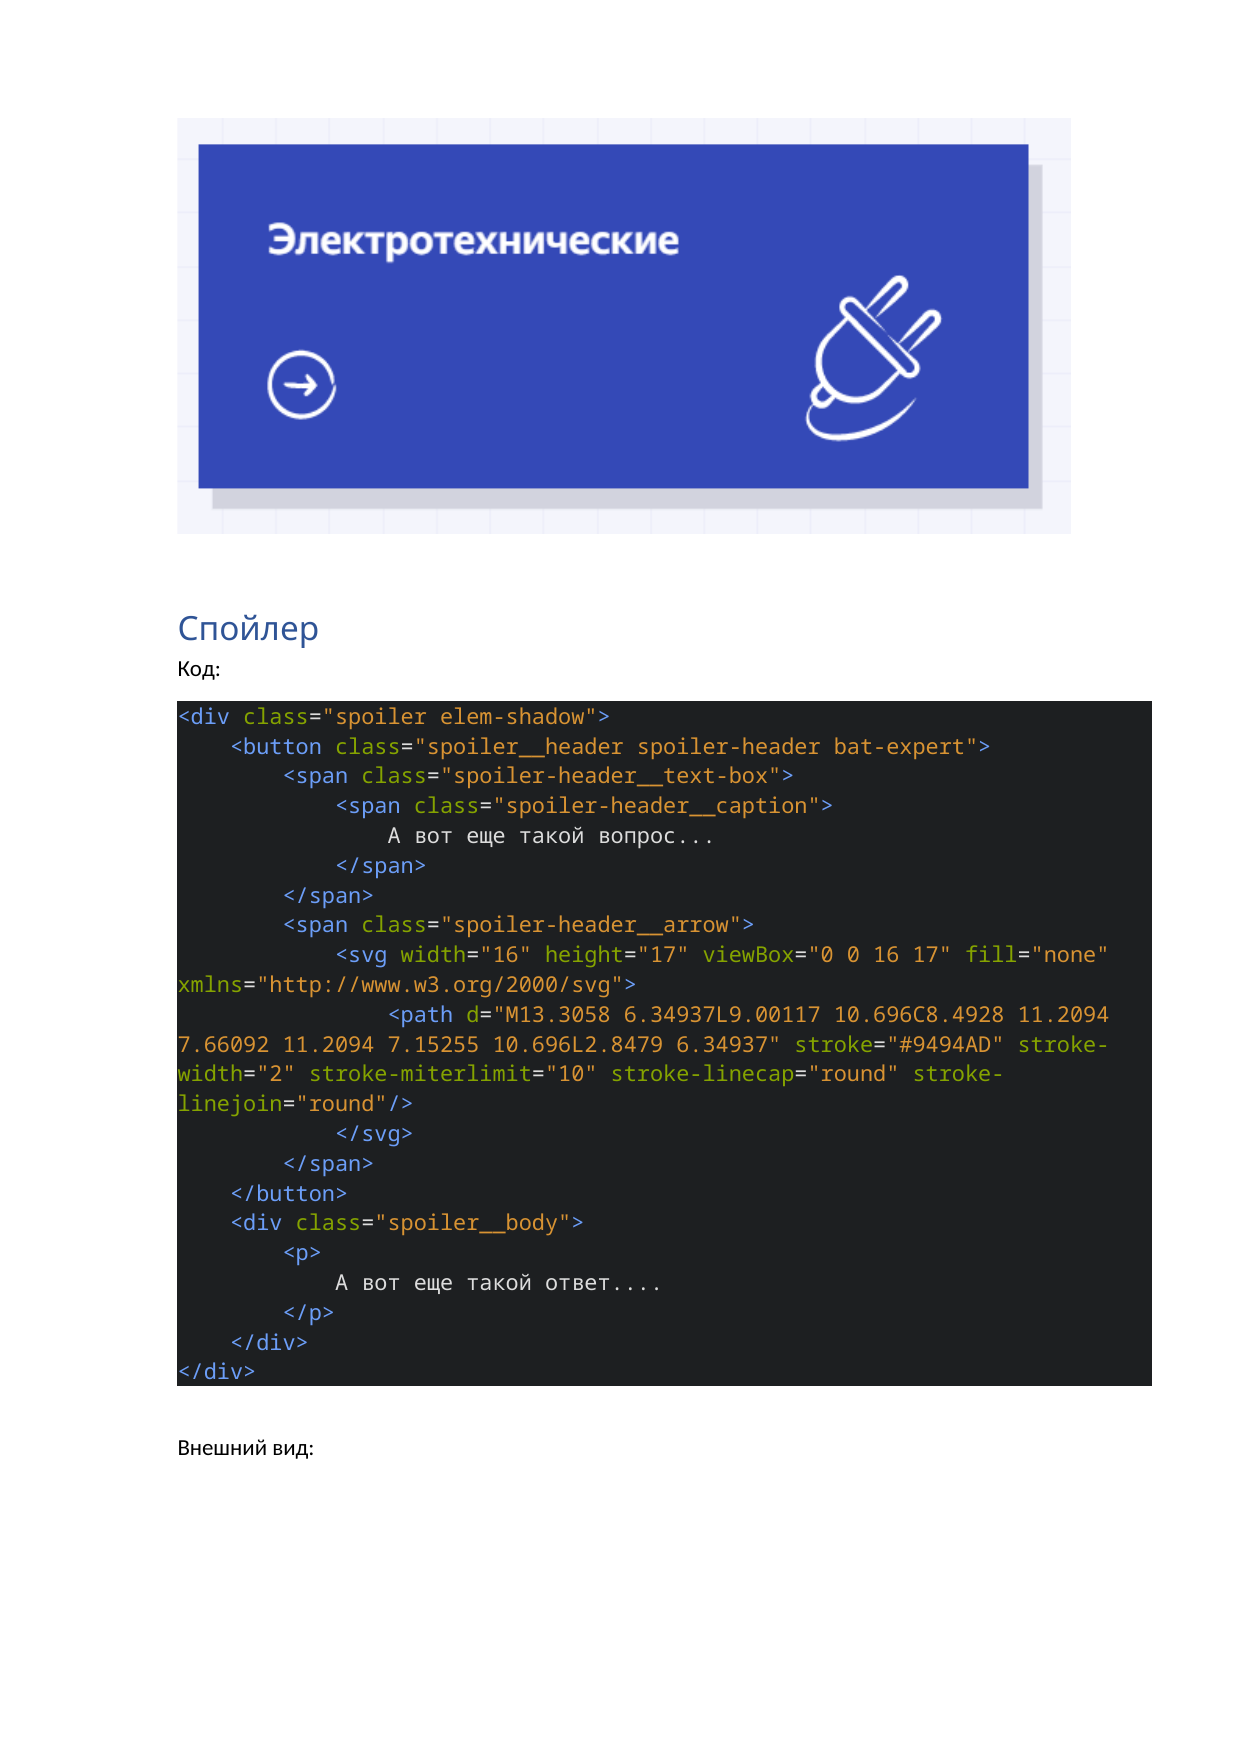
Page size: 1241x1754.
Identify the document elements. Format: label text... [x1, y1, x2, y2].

text <p> [177, 1237, 1152, 1267]
text </div> [177, 1327, 1152, 1356]
text </button> [177, 1178, 1152, 1207]
text <span class="spoiler-header__caption"> [177, 790, 1152, 820]
text Внешний вид: [177, 1433, 1152, 1461]
subtitle Спойлер [177, 605, 1152, 651]
text </svg> [177, 1118, 1152, 1148]
text А вот еще такой вопрос... [177, 820, 1152, 850]
text <button class="spoiler__header spoiler-header bat-expert"> [177, 731, 1152, 761]
text </div> [177, 1356, 1152, 1386]
text </span> [177, 850, 1152, 880]
text <span class="spoiler-header__arrow"> [177, 909, 1152, 939]
text А вот еще такой ответ.... [177, 1267, 1152, 1297]
text </p> [177, 1297, 1152, 1327]
text <div class="spoiler__body"> [177, 1207, 1152, 1237]
text <path d="M13.3058 6.34937L9.00117 10.696C8.4928 11.2094 7.66092 11.2094 7.15255 10.696L2.8479 6.34937" stroke="#9494AD" stroke-width="2" stroke-miterlimit="10" stroke-linecap="round" stroke-linejoin="round"/> [177, 999, 1152, 1118]
picture [177, 118, 1071, 534]
text </span> [177, 1148, 1152, 1178]
text <div class="spoiler elem-shadow"> [177, 701, 1152, 731]
text </span> [177, 880, 1152, 909]
text Код: [177, 654, 1152, 682]
text <span class="spoiler-header__text-box"> [177, 761, 1152, 790]
text <svg width="16" height="17" viewBox="0 0 16 17" fill="none" xmlns="http://www.w3.org/2000/svg"> [177, 939, 1152, 999]
